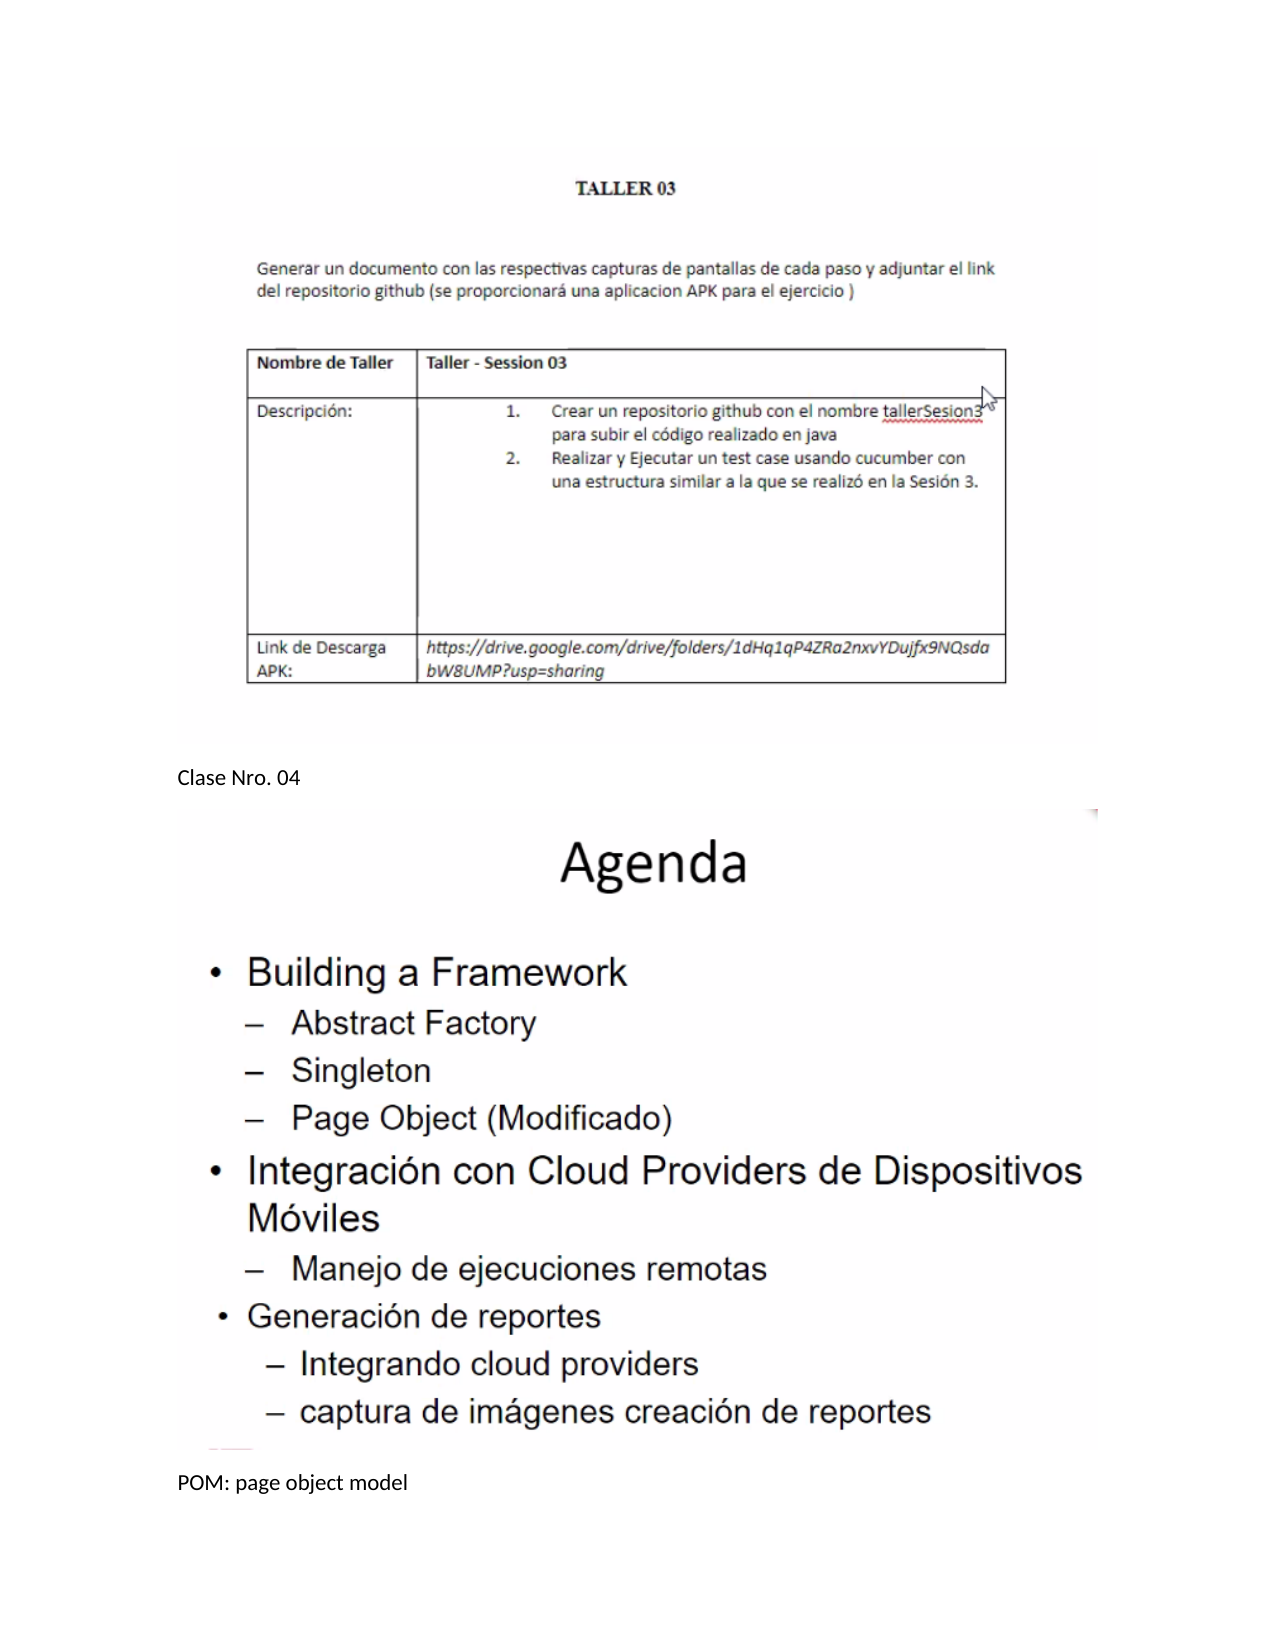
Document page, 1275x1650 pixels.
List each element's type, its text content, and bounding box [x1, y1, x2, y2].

text Clase Nro. 04 [177, 763, 1098, 791]
picture [177, 809, 1098, 1450]
text POM: page object model [177, 1468, 1098, 1496]
picture [177, 147, 1098, 744]
